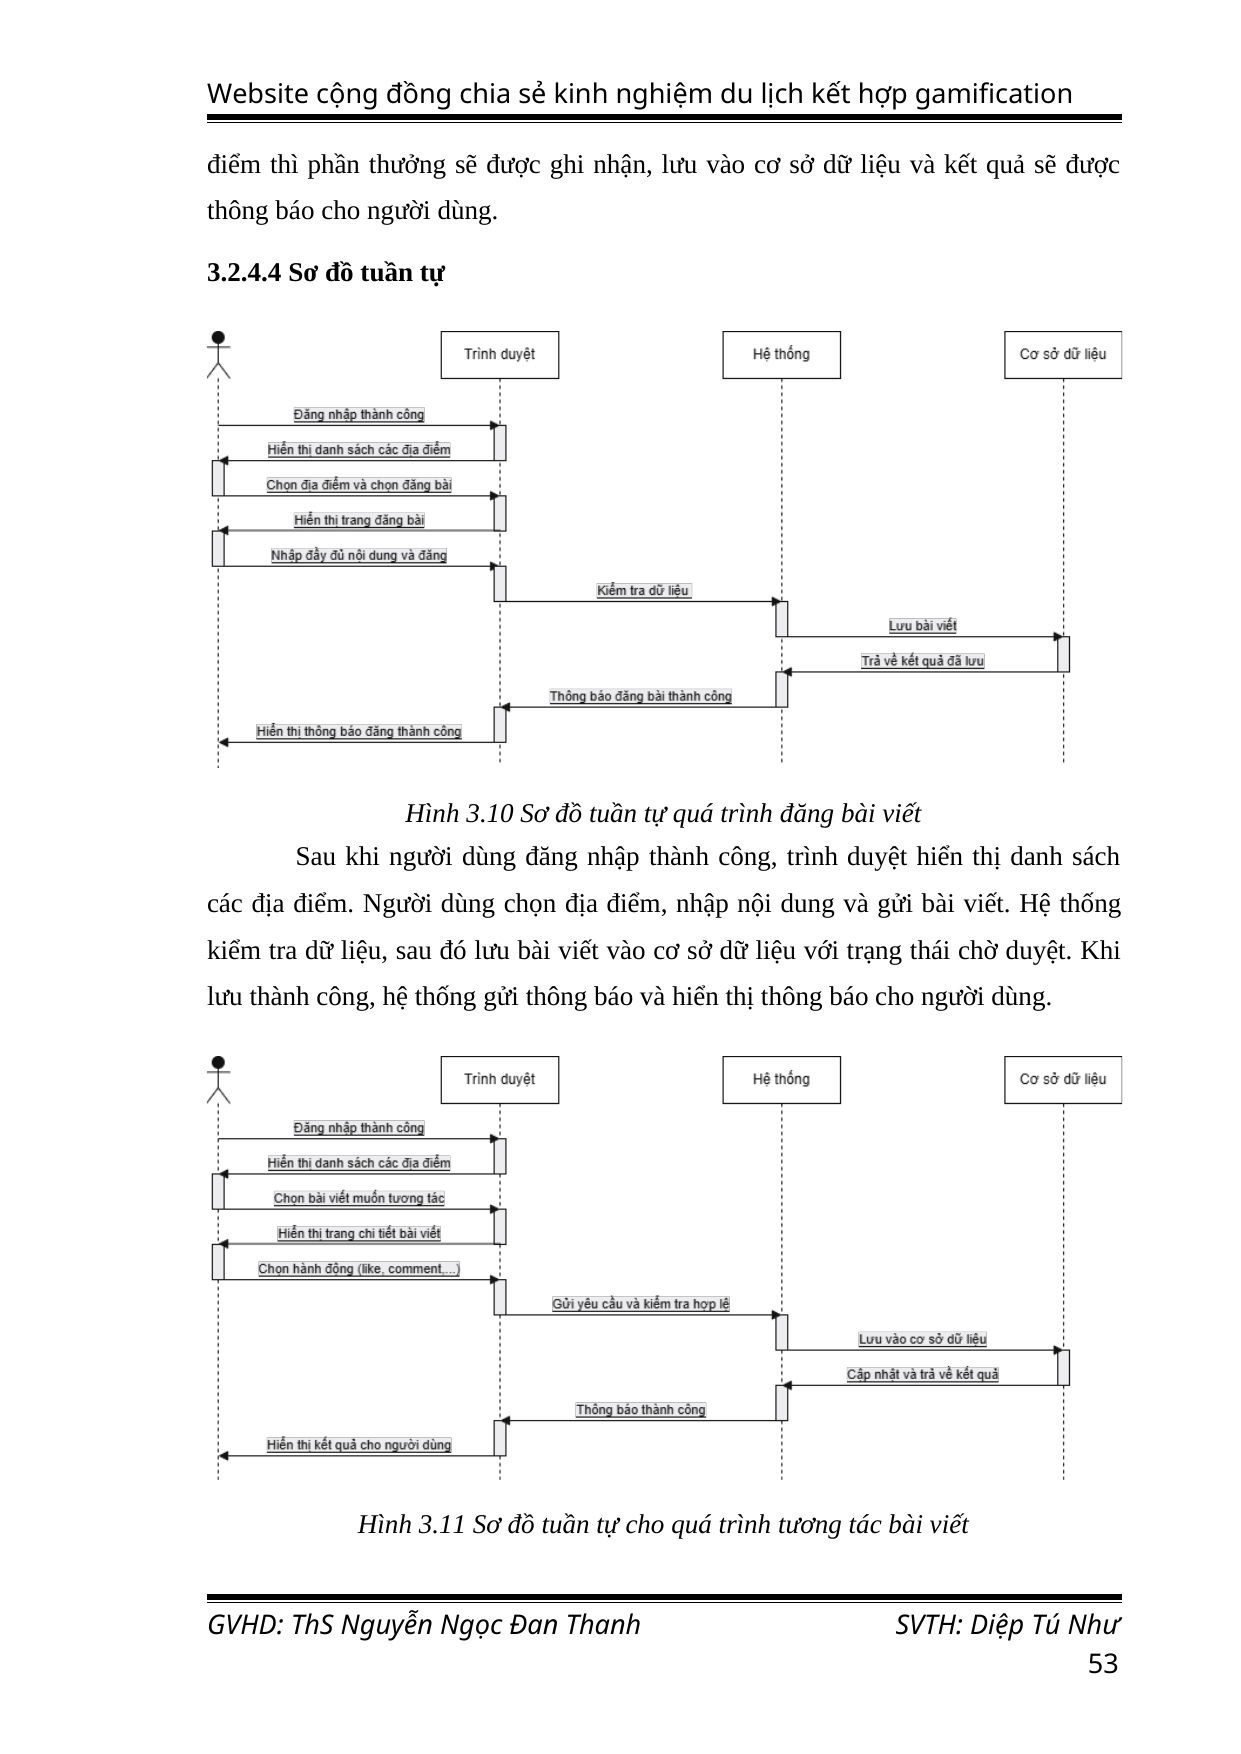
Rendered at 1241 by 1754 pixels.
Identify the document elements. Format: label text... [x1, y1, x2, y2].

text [207, 148, 1122, 226]
picture [206, 1056, 1123, 1480]
text Sau khi người dùng đăng nhập thành công, trình duyệt hiển thị danh sách các địa điểm. Người dùng chọn địa điểm, nhập nội dung và gửi bài viết. Hệ thống kiểm tra dữ liệu, sau đó lưu bài viết vào cơ sở dữ liệu với trạng thái chờ duyệt. Khi lưu thành công, hệ thống gửi thông báo và hiển thị thông báo cho người dùng. [207, 841, 1122, 1012]
picture [206, 331, 1123, 768]
subtitle Sơ đồ tuần tự [207, 256, 1122, 287]
